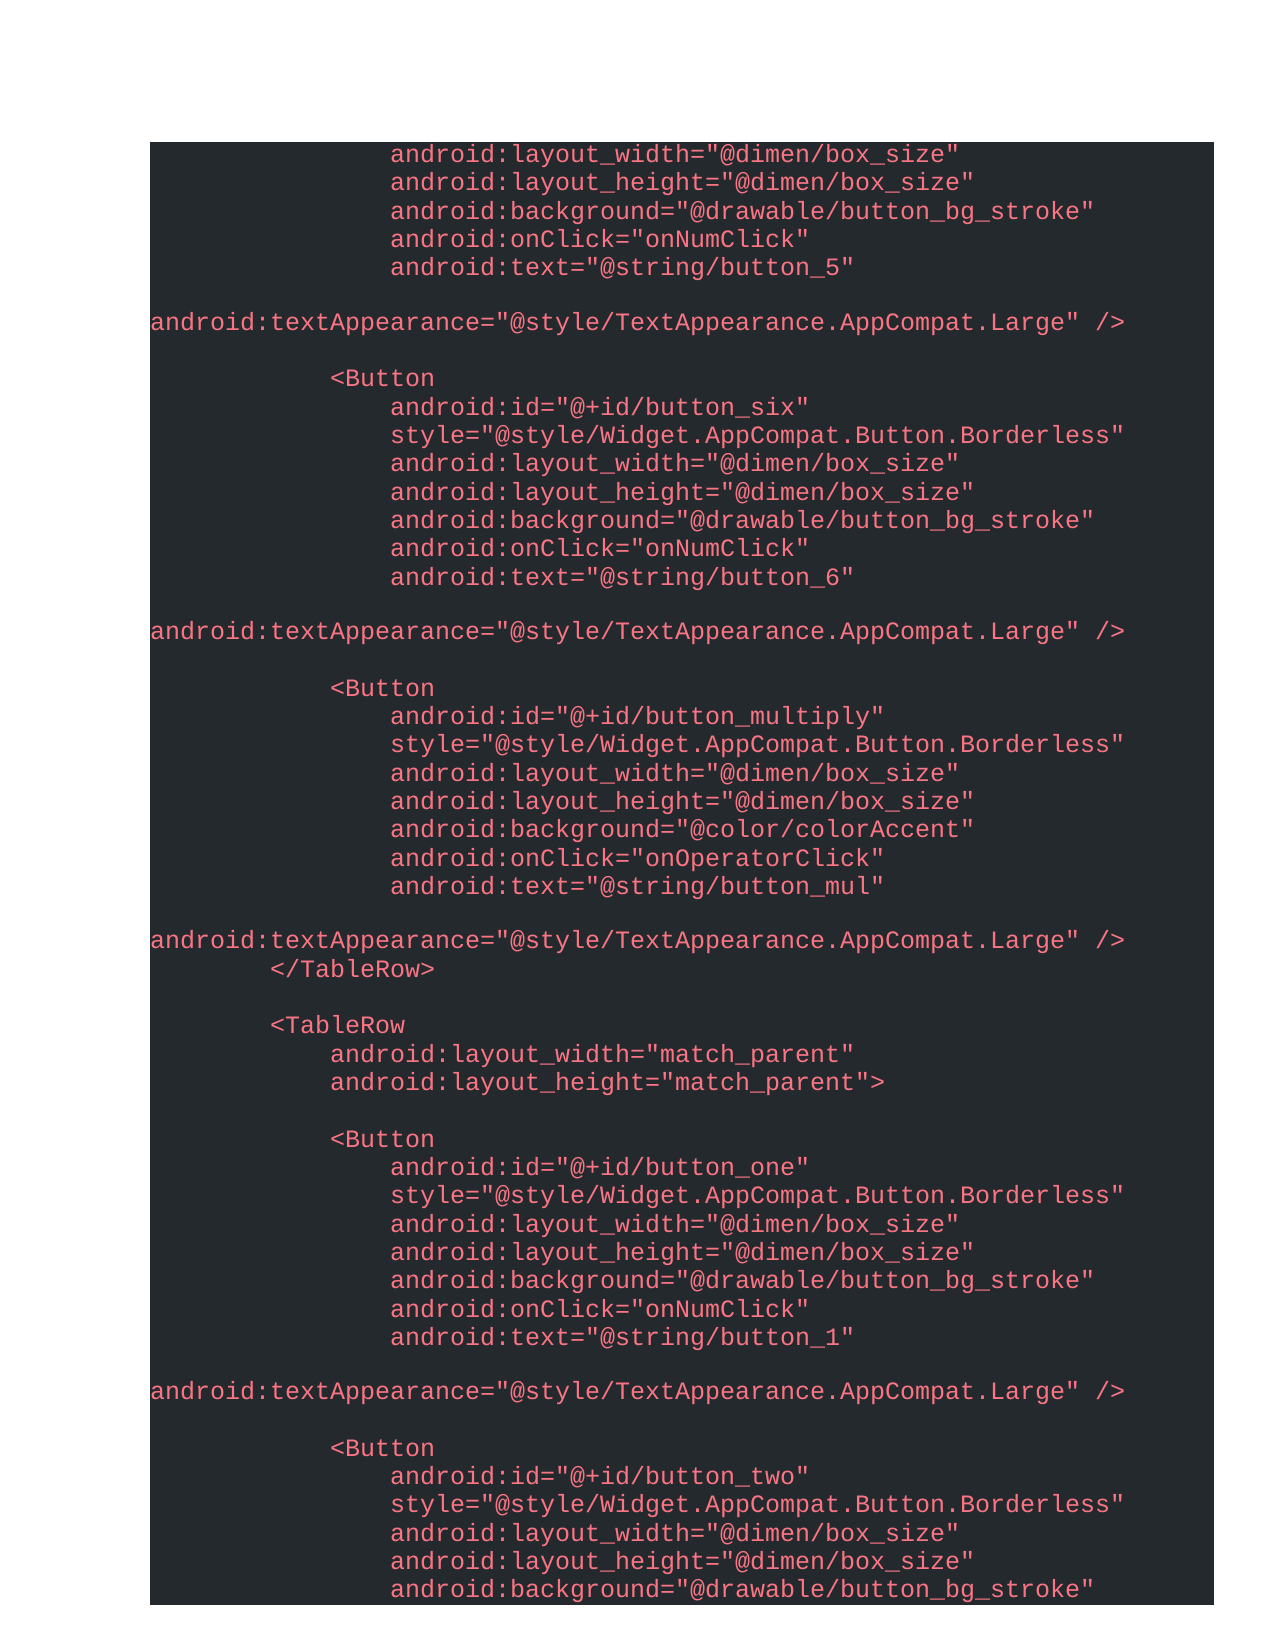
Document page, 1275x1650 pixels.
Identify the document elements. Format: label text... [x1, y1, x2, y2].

text android:id="@+id/button_two" [150, 1464, 1214, 1492]
text android:text="@string/button_mul" [150, 873, 1214, 902]
text style="@style/Widget.AppCompat.Button.Borderless" [150, 423, 1214, 451]
text <Button [150, 1435, 1214, 1464]
text android:onClick="onOperatorClick" [150, 845, 1214, 873]
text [150, 198, 1214, 227]
text android:background="@drawable/button_bg_stroke" [150, 508, 1214, 536]
text android:layout_height="@dimen/box_size" [150, 170, 1214, 198]
text android:onClick="onNumClick" [150, 227, 1214, 255]
text android:onClick="onNumClick" [150, 1296, 1214, 1324]
text android:background="@color/colorAccent" [150, 817, 1214, 845]
text android:text="@string/button_1" [150, 1324, 1214, 1353]
text android:textAppearance="@style/TextAppearance.AppCompat.Large" /> [150, 283, 1214, 338]
text android:layout_width="@dimen/box_size" [150, 1520, 1214, 1549]
text android:layout_height="@dimen/box_size" [150, 479, 1214, 508]
text </TableRow> [150, 956, 1214, 984]
text android:background="@drawable/button_bg_stroke" [150, 1577, 1214, 1605]
text android:layout_width="@dimen/box_size" [150, 142, 1214, 170]
text android:layout_width="match_parent" [150, 1041, 1214, 1069]
text style="@style/Widget.AppCompat.Button.Borderless" [150, 1492, 1214, 1520]
text android:id="@+id/button_one" [150, 1154, 1214, 1183]
text android:onClick="onNumClick" [150, 536, 1214, 564]
text android:background="@drawable/button_bg_stroke" [150, 1268, 1214, 1296]
text android:layout_height="@dimen/box_size" [150, 788, 1214, 817]
text android:layout_width="@dimen/box_size" [150, 1211, 1214, 1239]
text android:text="@string/button_5" [150, 255, 1214, 283]
text android:id="@+id/button_multiply" [150, 703, 1214, 732]
text android:layout_height="@dimen/box_size" [150, 1549, 1214, 1577]
text <TableRow [150, 1013, 1214, 1041]
text android:layout_width="@dimen/box_size" [150, 760, 1214, 788]
text <Button [150, 675, 1214, 703]
text <Button [150, 1126, 1214, 1154]
text android:textAppearance="@style/TextAppearance.AppCompat.Large" /> [150, 593, 1214, 647]
text android:layout_width="@dimen/box_size" [150, 451, 1214, 479]
text android:textAppearance="@style/TextAppearance.AppCompat.Large" /> [150, 902, 1214, 956]
text <Button [150, 366, 1214, 394]
text android:id="@+id/button_six" [150, 394, 1214, 423]
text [150, 1353, 1214, 1407]
text android:layout_height="match_parent"> [150, 1069, 1214, 1098]
text android:layout_height="@dimen/box_size" [150, 1239, 1214, 1268]
text style="@style/Widget.AppCompat.Button.Borderless" [150, 732, 1214, 760]
text android:text="@string/button_6" [150, 564, 1214, 593]
text style="@style/Widget.AppCompat.Button.Borderless" [150, 1183, 1214, 1211]
